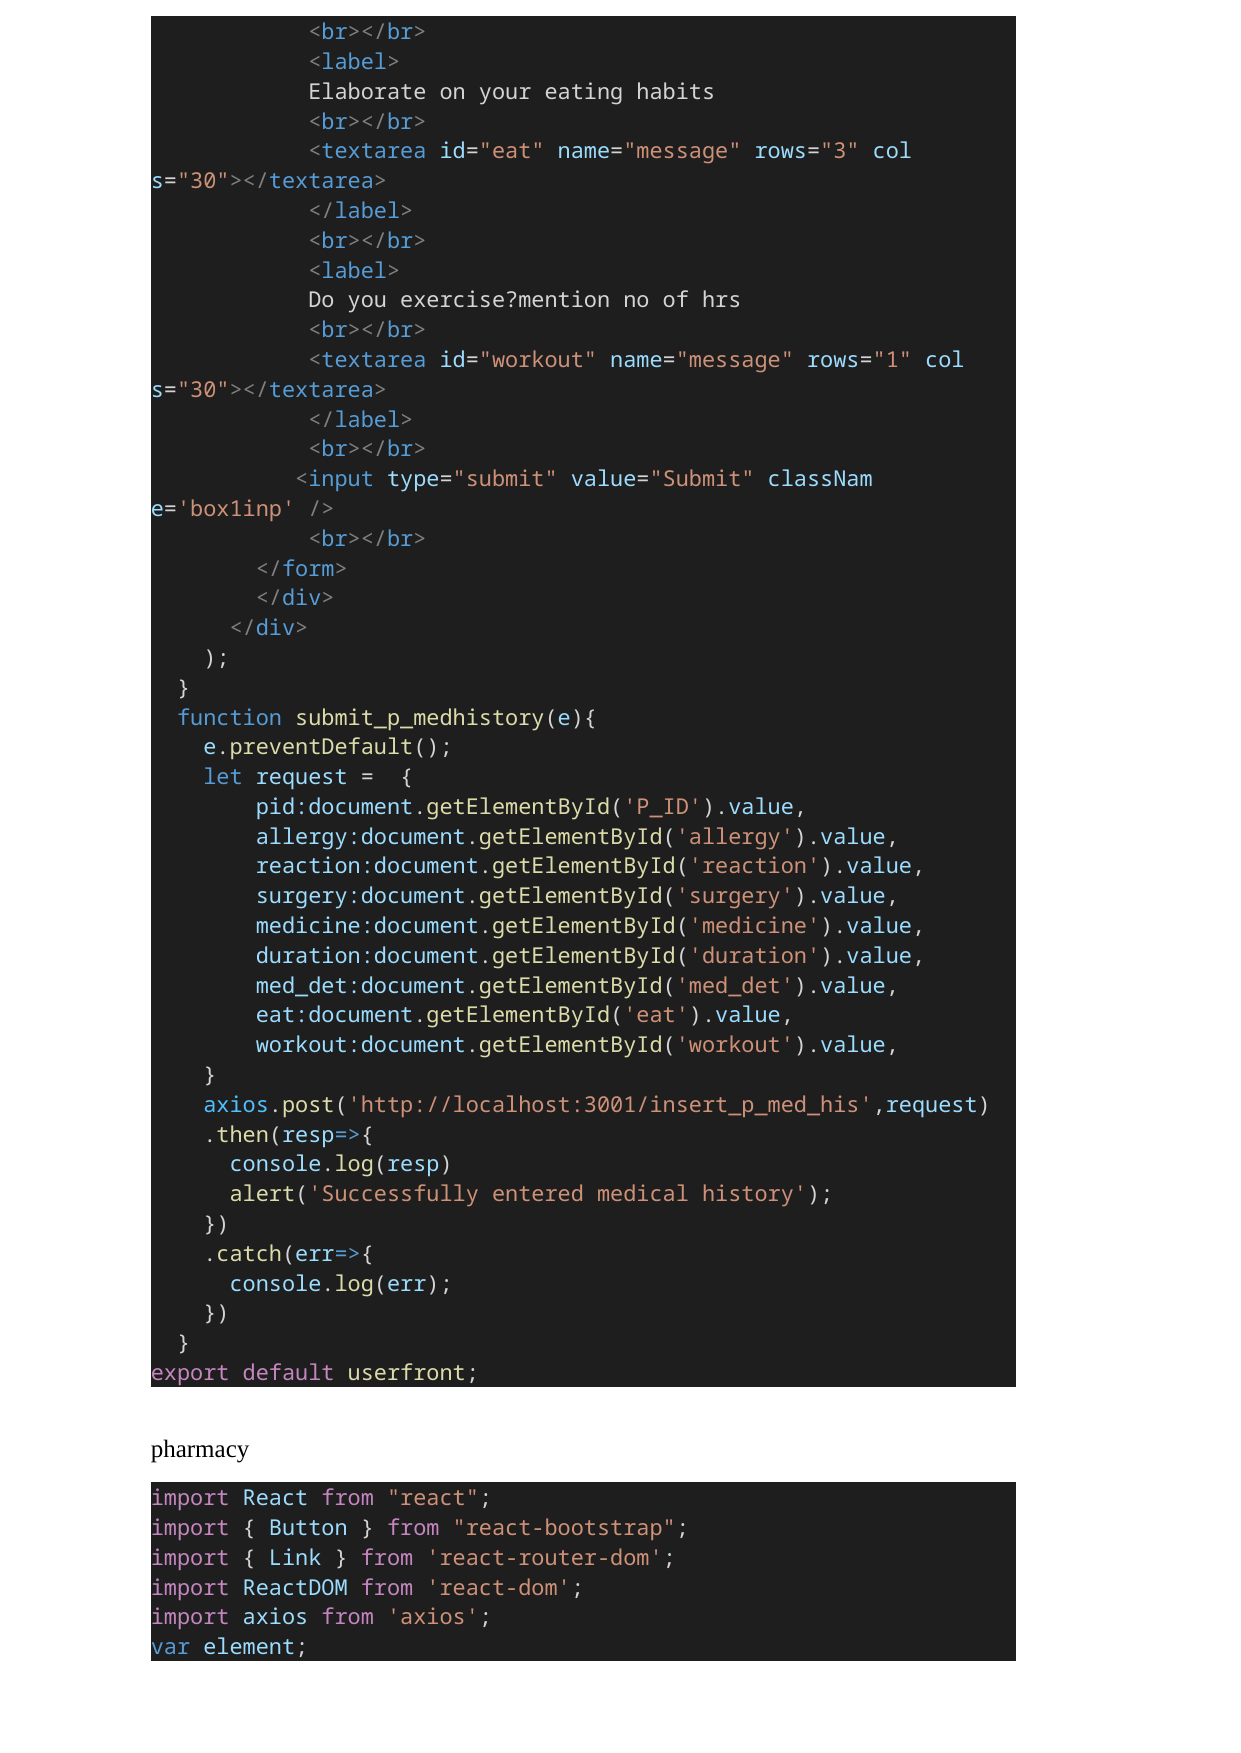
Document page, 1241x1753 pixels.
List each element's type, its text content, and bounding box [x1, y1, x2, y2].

text workout:document.getElementById('workout').value, [151, 1029, 1016, 1059]
text medicine:document.getElementById('medicine').value, [151, 910, 1016, 940]
text let request = { [151, 761, 1016, 791]
text reaction:document.getElementById('reaction').value, [151, 850, 1016, 880]
text .then(resp=>{ [151, 1118, 1016, 1148]
text import axios from 'axios'; [151, 1601, 1016, 1631]
text var element; [151, 1631, 1016, 1661]
text }) [151, 1297, 1016, 1327]
text </div> [151, 582, 1016, 612]
text } [151, 1327, 1016, 1357]
text </label> [151, 195, 1016, 225]
text console.log(resp) [151, 1148, 1016, 1178]
text alert('Successfully entered medical history'); [151, 1178, 1016, 1208]
text pid:document.getElementById('P_ID').value, [151, 791, 1016, 821]
text eat:document.getElementById('eat').value, [151, 999, 1016, 1029]
text <br></br> [151, 523, 1016, 552]
text axios.post('http://localhost:3001/insert_p_med_his',request) [151, 1089, 1016, 1118]
text ); [151, 642, 1016, 672]
text <textarea id="eat" name="message" rows="3" cols="30"></textarea> [151, 135, 1016, 195]
text <br></br> [151, 225, 1016, 254]
text <br></br> [151, 314, 1016, 344]
text <label> [151, 254, 1016, 284]
text <label> [151, 46, 1016, 76]
text pharmacy [151, 1434, 1016, 1463]
text </form> [151, 552, 1016, 582]
text <br></br> [151, 106, 1016, 135]
text import ReactDOM from 'react-dom'; [151, 1571, 1016, 1601]
text <br></br> [151, 16, 1016, 46]
text Elaborate on your eating habits [151, 76, 1016, 106]
text function submit_p_medhistory(e){ [151, 701, 1016, 731]
text allergy:document.getElementById('allergy').value, [151, 821, 1016, 850]
text .catch(err=>{ [151, 1238, 1016, 1267]
text } [151, 672, 1016, 701]
text <input type="submit" value="Submit" className='box1inp' /> [151, 463, 1016, 523]
text e.preventDefault(); [151, 731, 1016, 761]
text duration:document.getElementById('duration').value, [151, 940, 1016, 969]
text import { Link } from 'react-router-dom'; [151, 1542, 1016, 1571]
text </label> [151, 403, 1016, 433]
text import { Button } from "react-bootstrap"; [151, 1512, 1016, 1542]
text med_det:document.getElementById('med_det').value, [151, 969, 1016, 999]
text </div> [151, 612, 1016, 642]
text surgery:document.getElementById('surgery').value, [151, 880, 1016, 910]
text <br></br> [151, 433, 1016, 463]
text Do you exercise?mention no of hrs [151, 284, 1016, 314]
text <textarea id="workout" name="message" rows="1" cols="30"></textarea> [151, 344, 1016, 403]
text console.log(err); [151, 1267, 1016, 1297]
text }) [151, 1208, 1016, 1238]
text import React from "react"; [151, 1482, 1016, 1512]
text export default userfront; [151, 1357, 1016, 1387]
text } [151, 1059, 1016, 1089]
